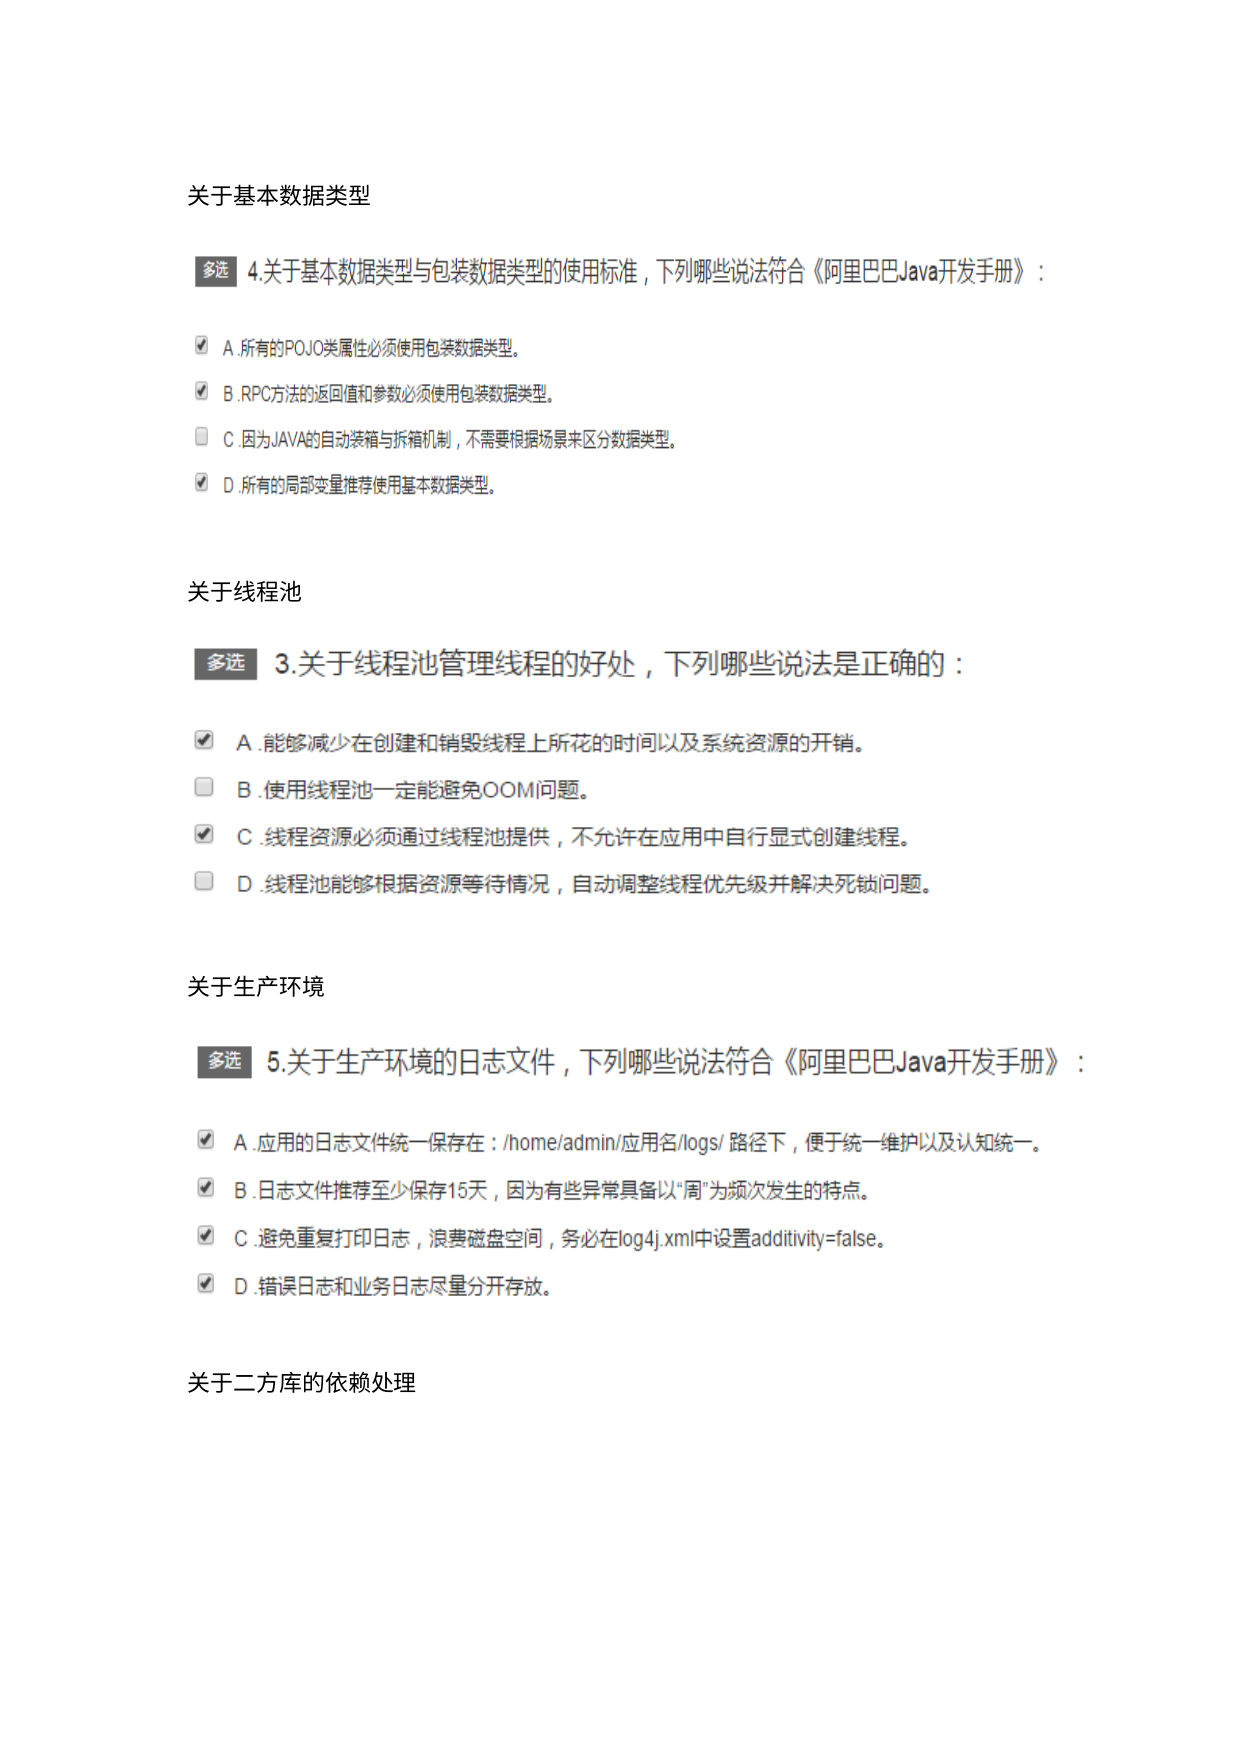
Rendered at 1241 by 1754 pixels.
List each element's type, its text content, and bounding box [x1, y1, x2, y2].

text 关于生产环境 [187, 953, 1053, 1018]
text 关于二方库的依赖处理 [187, 1349, 1053, 1414]
text 关于线程池 [187, 558, 1053, 623]
picture [187, 246, 1052, 508]
picture [187, 1037, 1104, 1304]
text 关于基本数据类型 [187, 162, 1053, 227]
picture [187, 641, 1014, 906]
